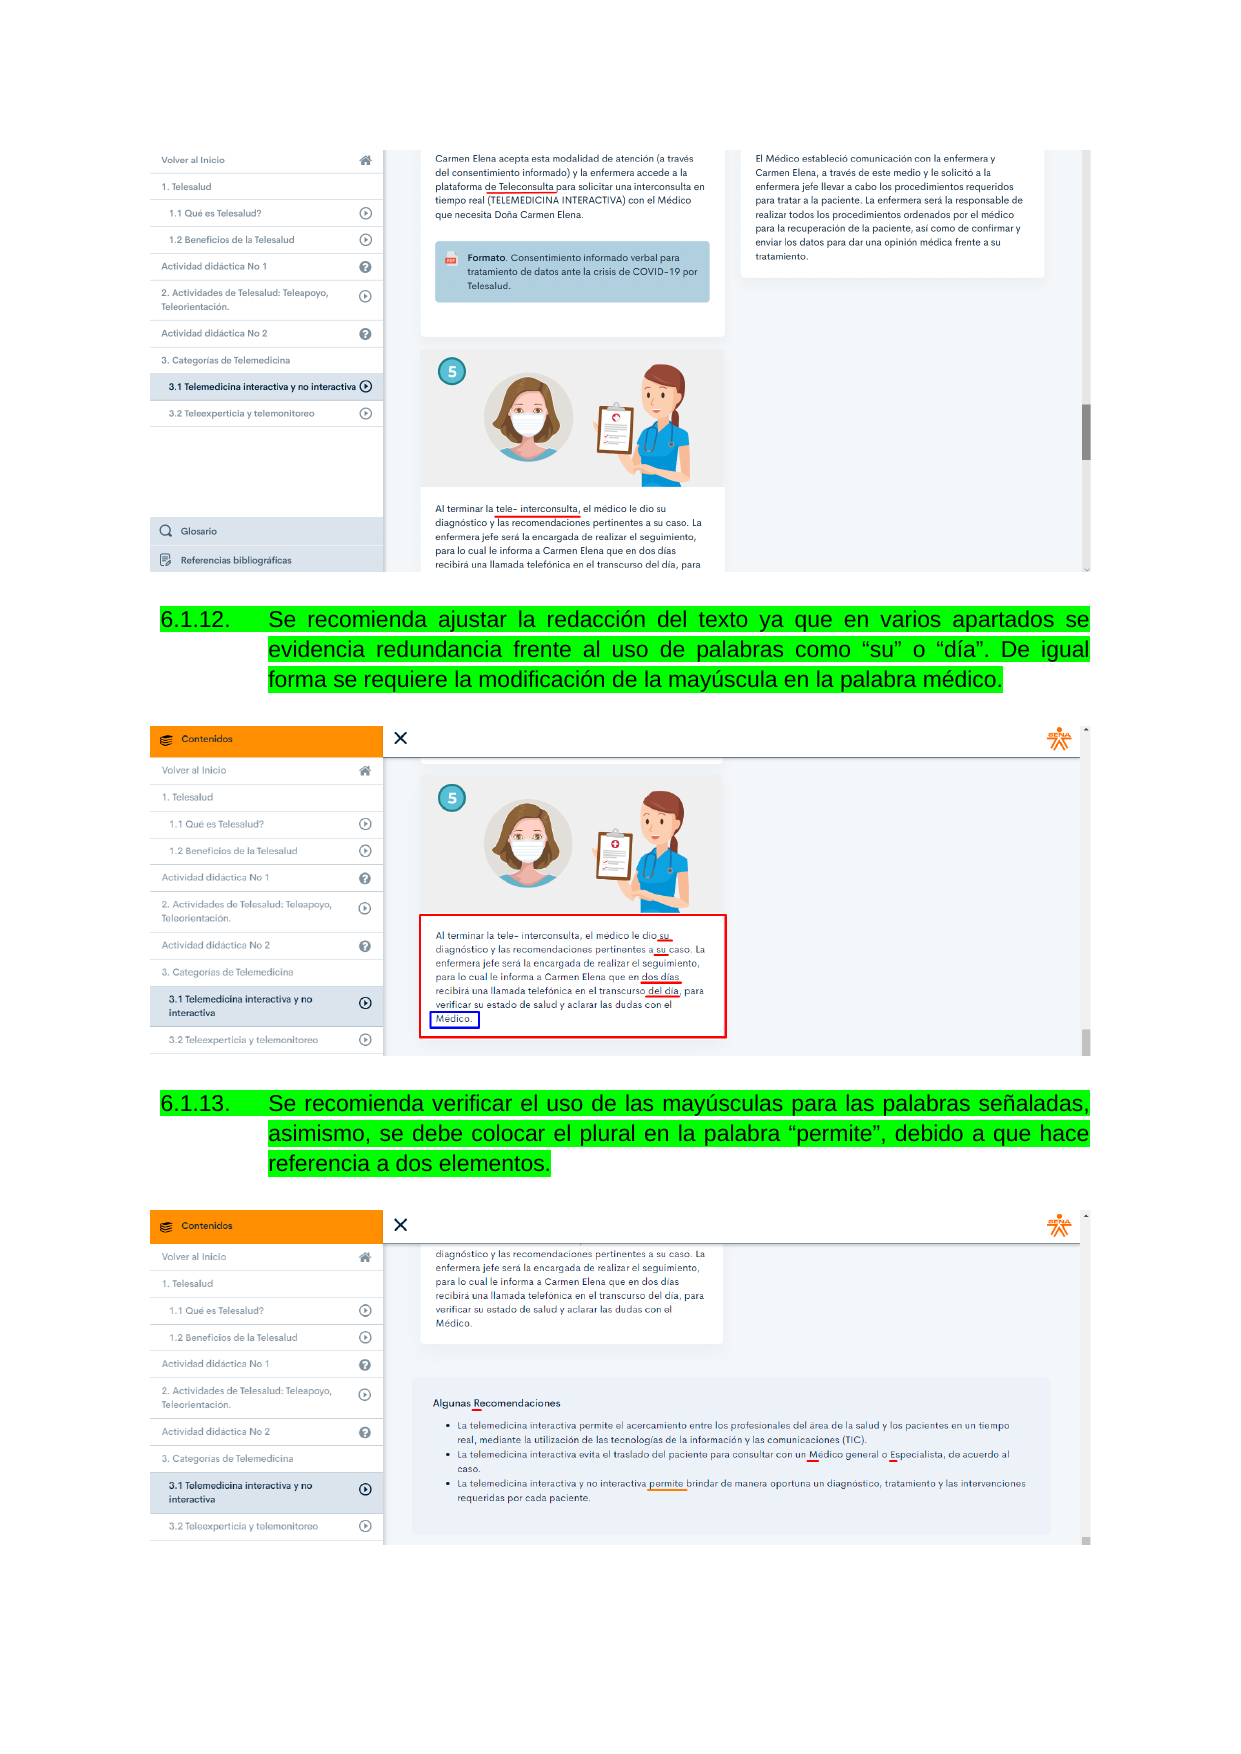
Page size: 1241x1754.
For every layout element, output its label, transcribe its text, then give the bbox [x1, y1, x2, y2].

picture [150, 726, 1091, 1056]
list Se recomienda verificar el uso de las mayúsculas para las palabras señaladas, asimismo, se debe colocar el plural en la palabra “permite”, debido a que hace referencia a dos elementos. [231, 1116, 1090, 1177]
picture [150, 150, 1091, 572]
picture [150, 1210, 1091, 1545]
list Se recomienda ajustar la redacción del texto ya que en varios apartados se evidencia redundancia frente al uso de palabras como “su” o “día”. De igual forma se requiere la modificación de la mayúscula en la palabra médico. [231, 632, 1090, 693]
